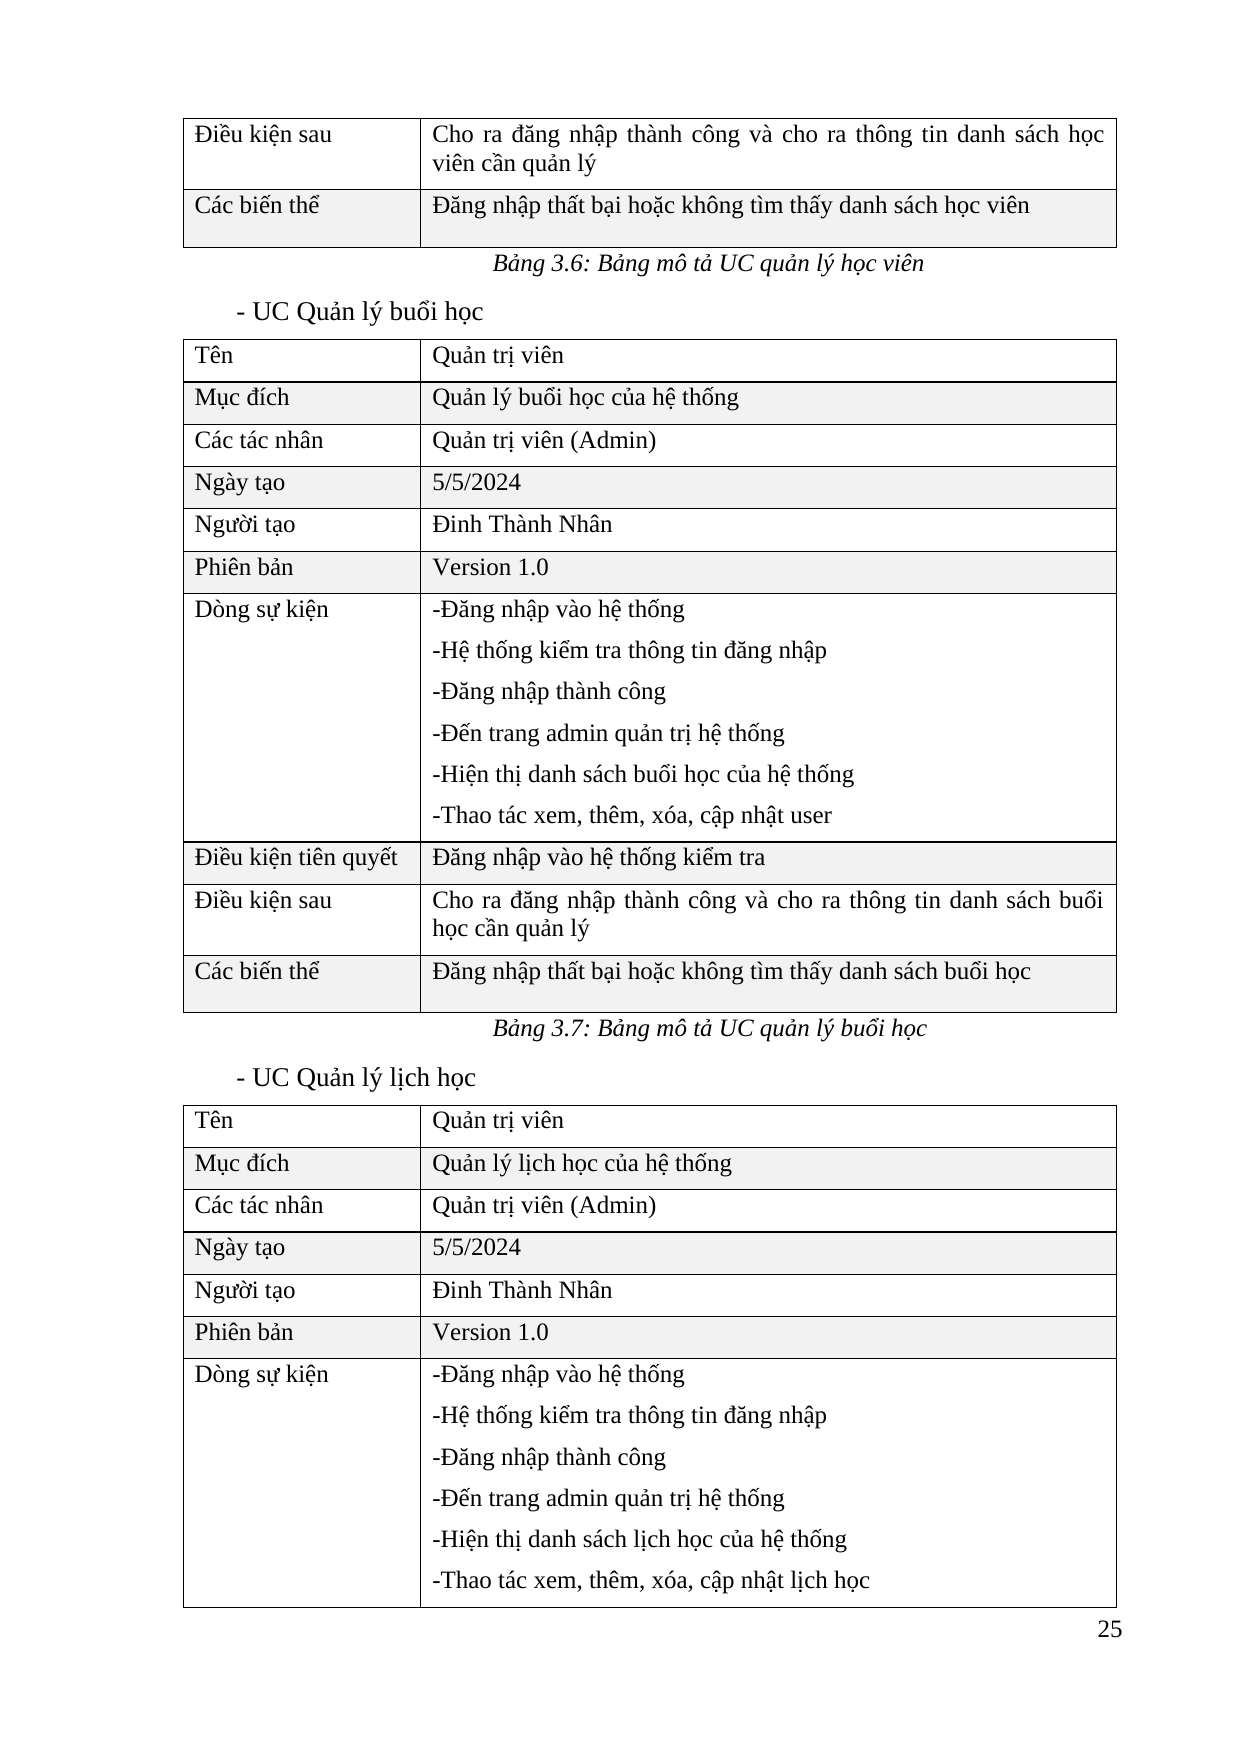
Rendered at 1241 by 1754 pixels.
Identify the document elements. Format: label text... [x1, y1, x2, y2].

table_cell Quản lý buổi học của hệ thống [421, 383, 1116, 424]
text - UC Quản lý lịch học [236, 1061, 1122, 1092]
table_header Tên [184, 340, 420, 381]
table_cell Ngày tạo [184, 1233, 420, 1274]
table_cell Version 1.0 [421, 1317, 1116, 1358]
table_cell Đinh Thành Nhân [421, 509, 1116, 551]
table_cell Đinh Thành Nhân [421, 1275, 1116, 1316]
table_cell Mục đích [184, 1148, 420, 1189]
table_cell Người tạo [184, 1275, 420, 1316]
text Bảng 3.7: Bảng mô tả UC quản lý buổi học [177, 1013, 1122, 1042]
table_cell -Đăng nhập vào hệ thống -Hệ thống kiểm tra thông tin đăng nhập -Đăng nhập thành công -Đến trang admin quản trị hệ thống -Hiện thị danh sách lịch học của hệ thống -Thao tác xem, thêm, xóa, cập nhật lịch học [421, 1359, 1116, 1607]
table_cell Ngày tạo [184, 467, 420, 508]
table_cell Các biến thể [184, 190, 420, 247]
table_cell -Đăng nhập vào hệ thống -Hệ thống kiểm tra thông tin đăng nhập -Đăng nhập thành công -Đến trang admin quản trị hệ thống -Hiện thị danh sách buổi học của hệ thống -Thao tác xem, thêm, xóa, cập nhật user [421, 594, 1116, 841]
table_cell Version 1.0 [421, 552, 1116, 593]
table_cell Dòng sự kiện [184, 594, 420, 841]
table_cell Đăng nhập vào hệ thống kiểm tra [421, 843, 1116, 884]
table_cell Cho ra đăng nhập thành công và cho ra thông tin danh sách học viên cần quản lý [421, 119, 1116, 189]
table_cell Điều kiện sau [184, 119, 420, 189]
table_cell Quản trị viên (Admin) [421, 1190, 1116, 1231]
table_cell Cho ra đăng nhập thành công và cho ra thông tin danh sách buổi học cần quản lý [421, 885, 1116, 955]
table_cell Phiên bản [184, 552, 420, 593]
table_header Quản trị viên [421, 1106, 1116, 1147]
table_cell Các biến thể [184, 956, 420, 1012]
table_cell Phiên bản [184, 1317, 420, 1358]
table_cell 5/5/2024 [421, 1233, 1116, 1274]
table_cell Người tạo [184, 509, 420, 551]
table_header Quản trị viên [421, 340, 1116, 381]
text Bảng 3.6: Bảng mô tả UC quản lý học viên [177, 248, 1122, 276]
table_cell 5/5/2024 [421, 467, 1116, 508]
table_cell Điều kiện sau [184, 885, 420, 955]
table_cell Đăng nhập thất bại hoặc không tìm thấy danh sách buổi học [421, 956, 1116, 1012]
table_cell Quản trị viên (Admin) [421, 425, 1116, 466]
table_cell Dòng sự kiện [184, 1359, 420, 1607]
table_cell Điều kiện tiên quyết [184, 843, 420, 884]
text - UC Quản lý buổi học [236, 295, 1122, 327]
table_cell Các tác nhân [184, 425, 420, 466]
table_cell Mục đích [184, 383, 420, 424]
table_header Tên [184, 1106, 420, 1147]
table_cell Quản lý lịch học của hệ thống [421, 1148, 1116, 1189]
table_cell Các tác nhân [184, 1190, 420, 1231]
table_cell Đăng nhập thất bại hoặc không tìm thấy danh sách học viên [421, 190, 1116, 247]
